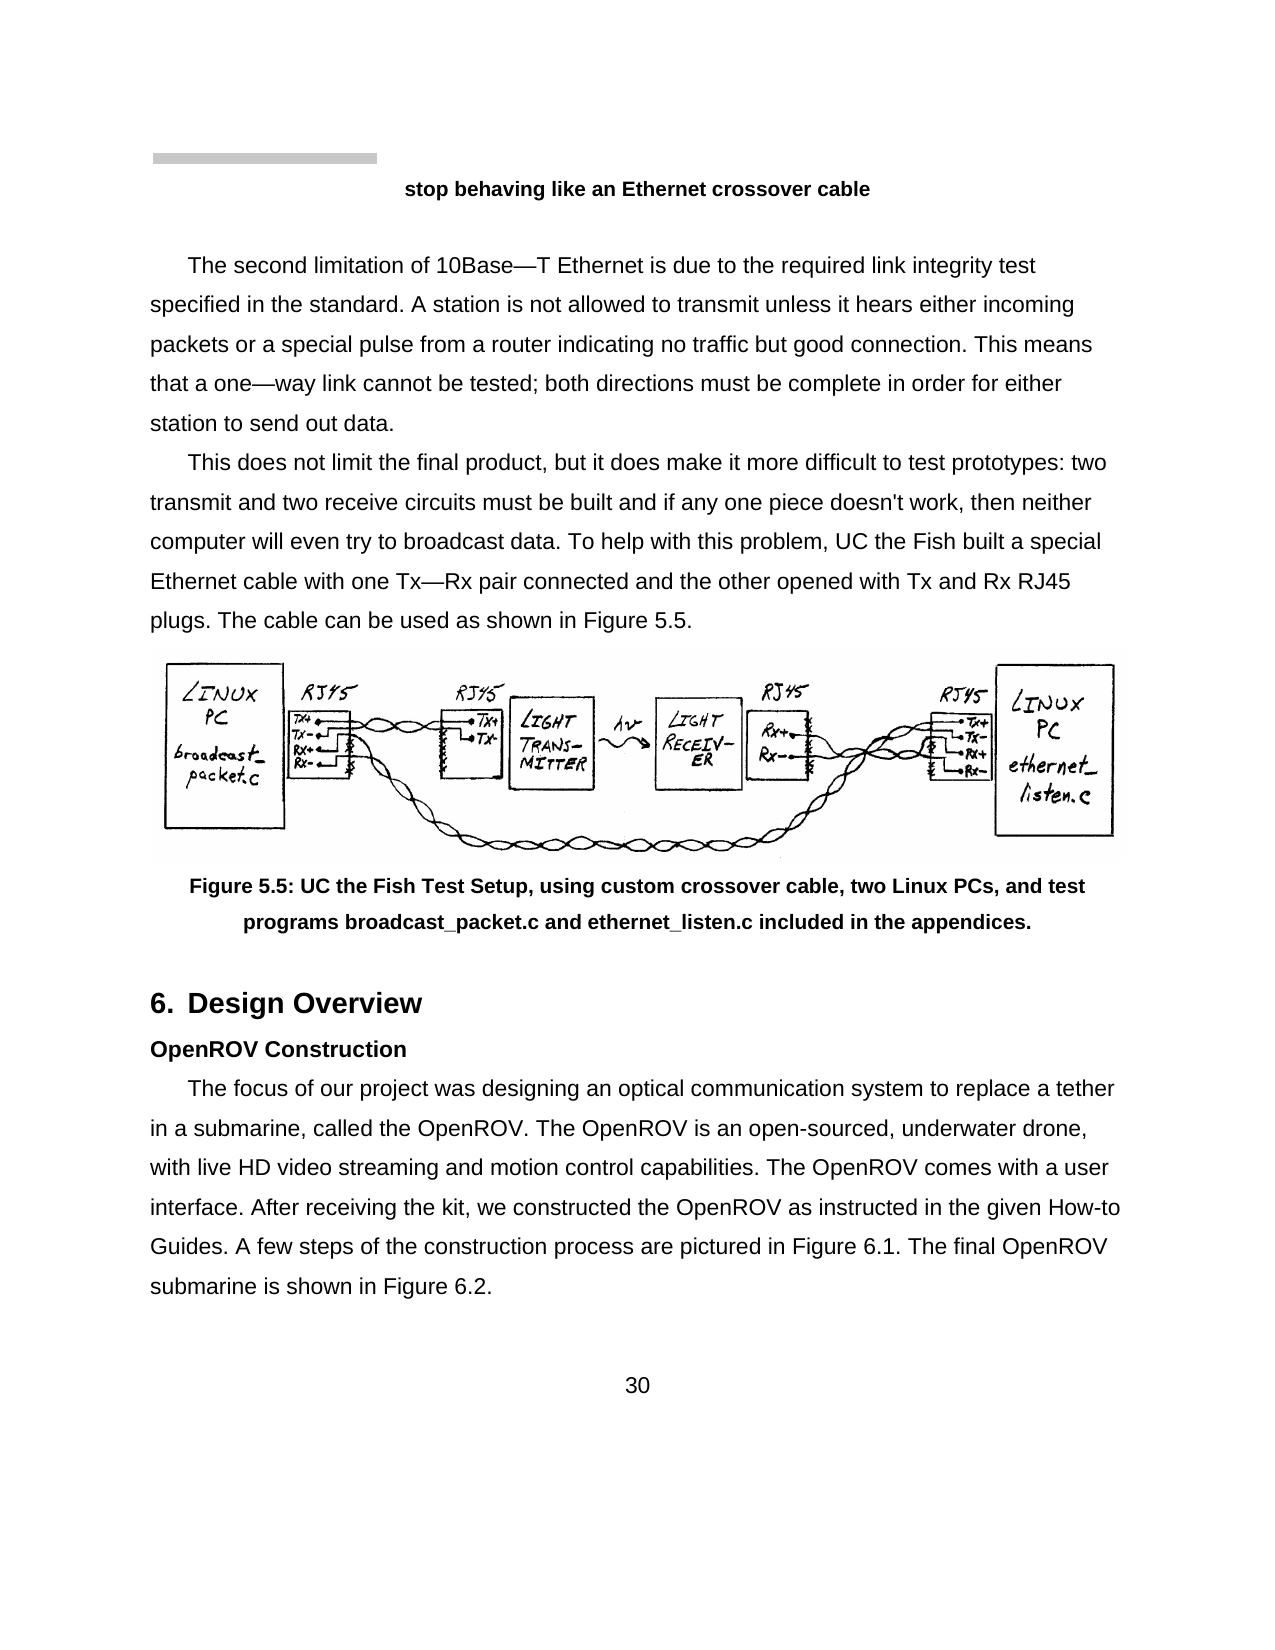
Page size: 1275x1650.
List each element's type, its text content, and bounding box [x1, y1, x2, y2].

picture [150, 646, 1125, 862]
text Figure 5.5: UC the Fish Test Setup, using custom crossover cable, two Linux PCs, and test programs broadcast_packet.c and ethernet_listen.c included in the appendices. [150, 874, 1125, 934]
text The focus of our project was designing an optical communication system to replace a tether in a submarine, called the OpenROV. The OpenROV is an open-sourced, underwater drone, with live HD video streaming and motion control capabilities. The OpenROV comes with a user interface. After receiving the kit, we constructed the OpenROV as instructed in the given How-to Guides. A few steps of the construction process are pictured in Figure 6.1. The final OpenROV submarine is shown in Figure 6.2. [150, 1075, 1125, 1299]
text OpenROV Construction [150, 1036, 1125, 1062]
text The second limitation of 10Base—T Ethernet is due to the required link integrity test specified in the standard. A station is not allowed to transmit unless it hears either incoming packets or a special pulse from a router indicating no traffic but good connection. This means that a one—way link cannot be tested; both directions must be complete in order for either station to send out data. [150, 252, 1125, 436]
text This does not limit the final product, but it does make it more difficult to test prototypes: two transmit and two receive circuits must be built and if any one piece doesn't work, then neither computer will even try to broadcast data. To help with this problem, UC the Fish built a special Ethernet cable with one Tx—Rx pair connected and the other opened with Tx and Rx RJ45 plugs. The cable can be used as shown in Figure 5.5. [150, 449, 1125, 633]
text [150, 176, 1125, 200]
list Design Overview [150, 986, 1125, 1019]
